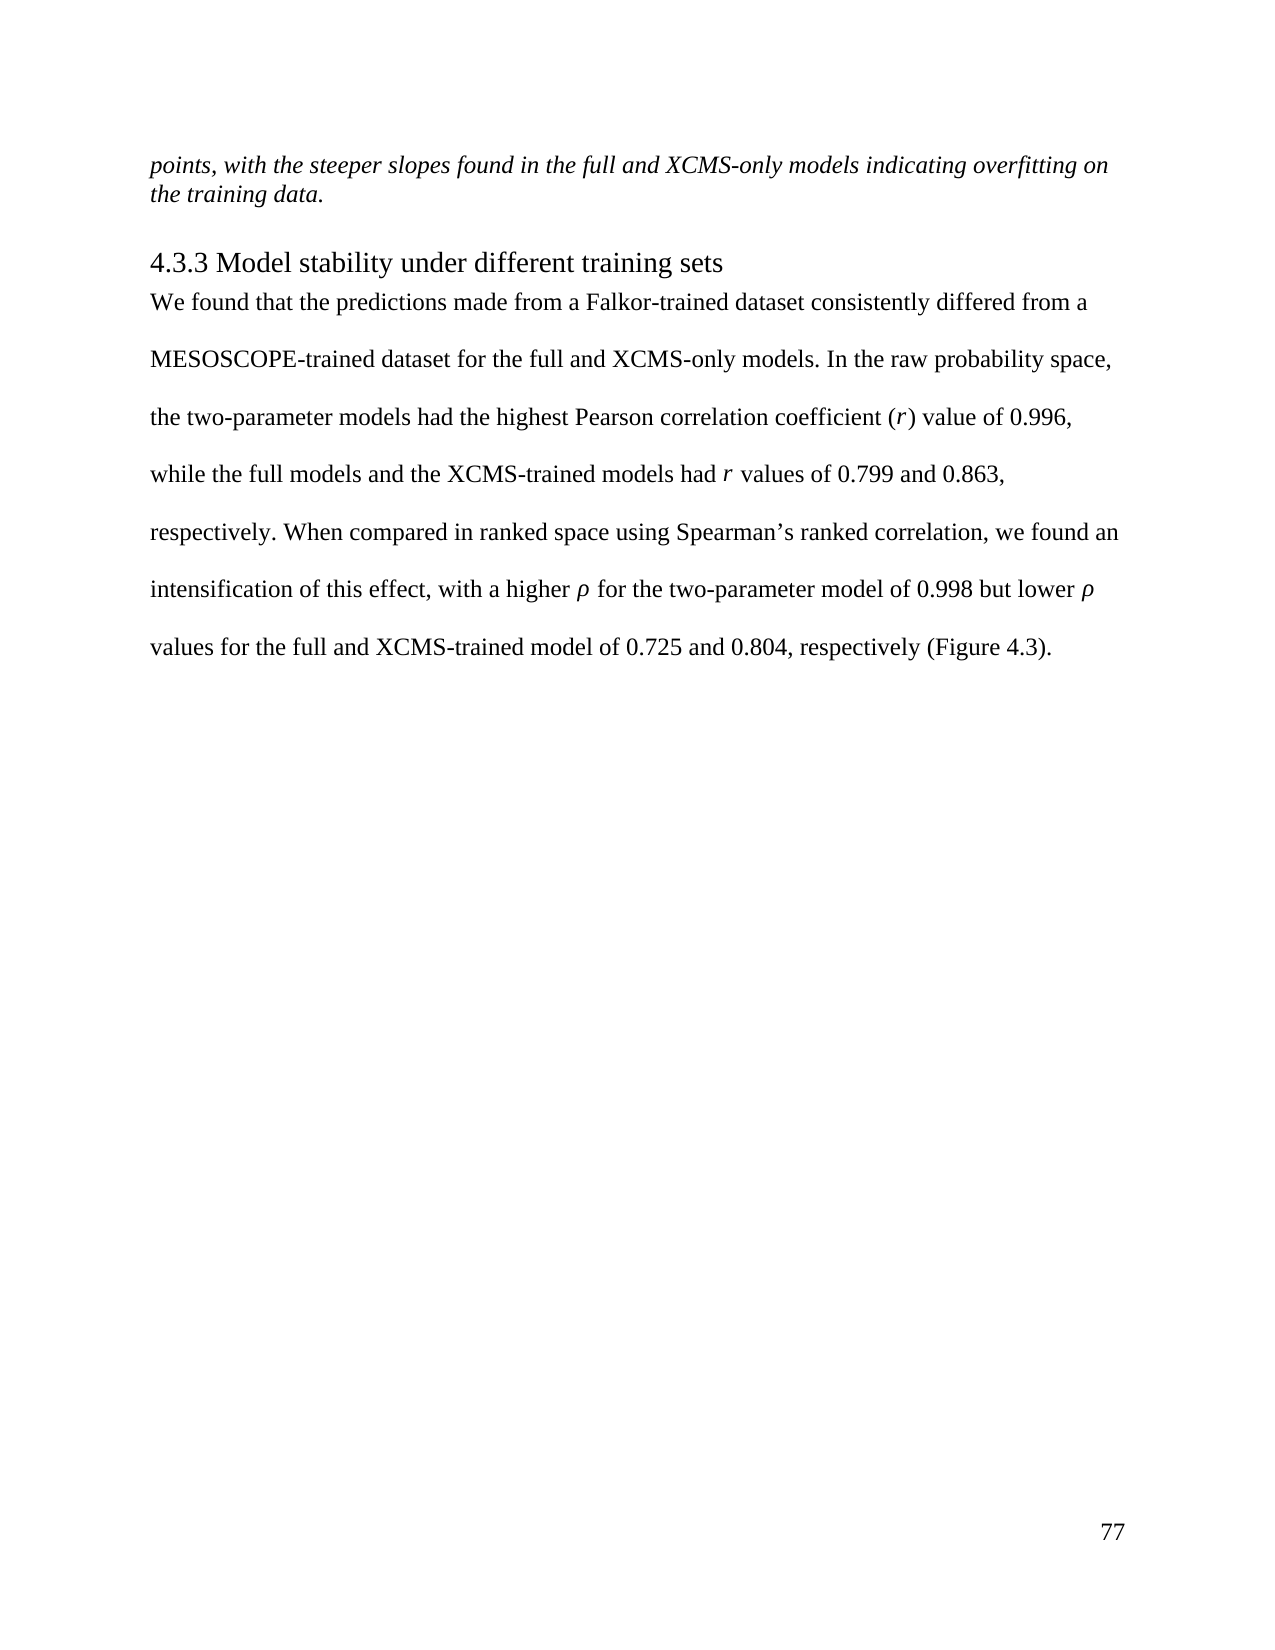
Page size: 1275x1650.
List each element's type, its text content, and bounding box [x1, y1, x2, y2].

subtitle 4.3.3 Model stability under different training sets [150, 245, 1125, 278]
text We found that the predictions made from a Falkor-trained dataset consistently differed from a MESOSCOPE-trained dataset for the full and XCMS-only models. In the raw probability space, the two-parameter models had the highest Pearson correlation coefficient () value of 0.996, while the full models and the XCMS-trained models had values of 0.799 and 0.863, respectively. When compared in ranked space using Spearman’s ranked correlation, we found an intensification of this effect, with a higher for the two-parameter model of 0.998 but lower values for the full and XCMS-trained model of 0.725 and 0.804, respectively (Figure 4.3). [150, 287, 1125, 661]
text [150, 150, 1125, 207]
